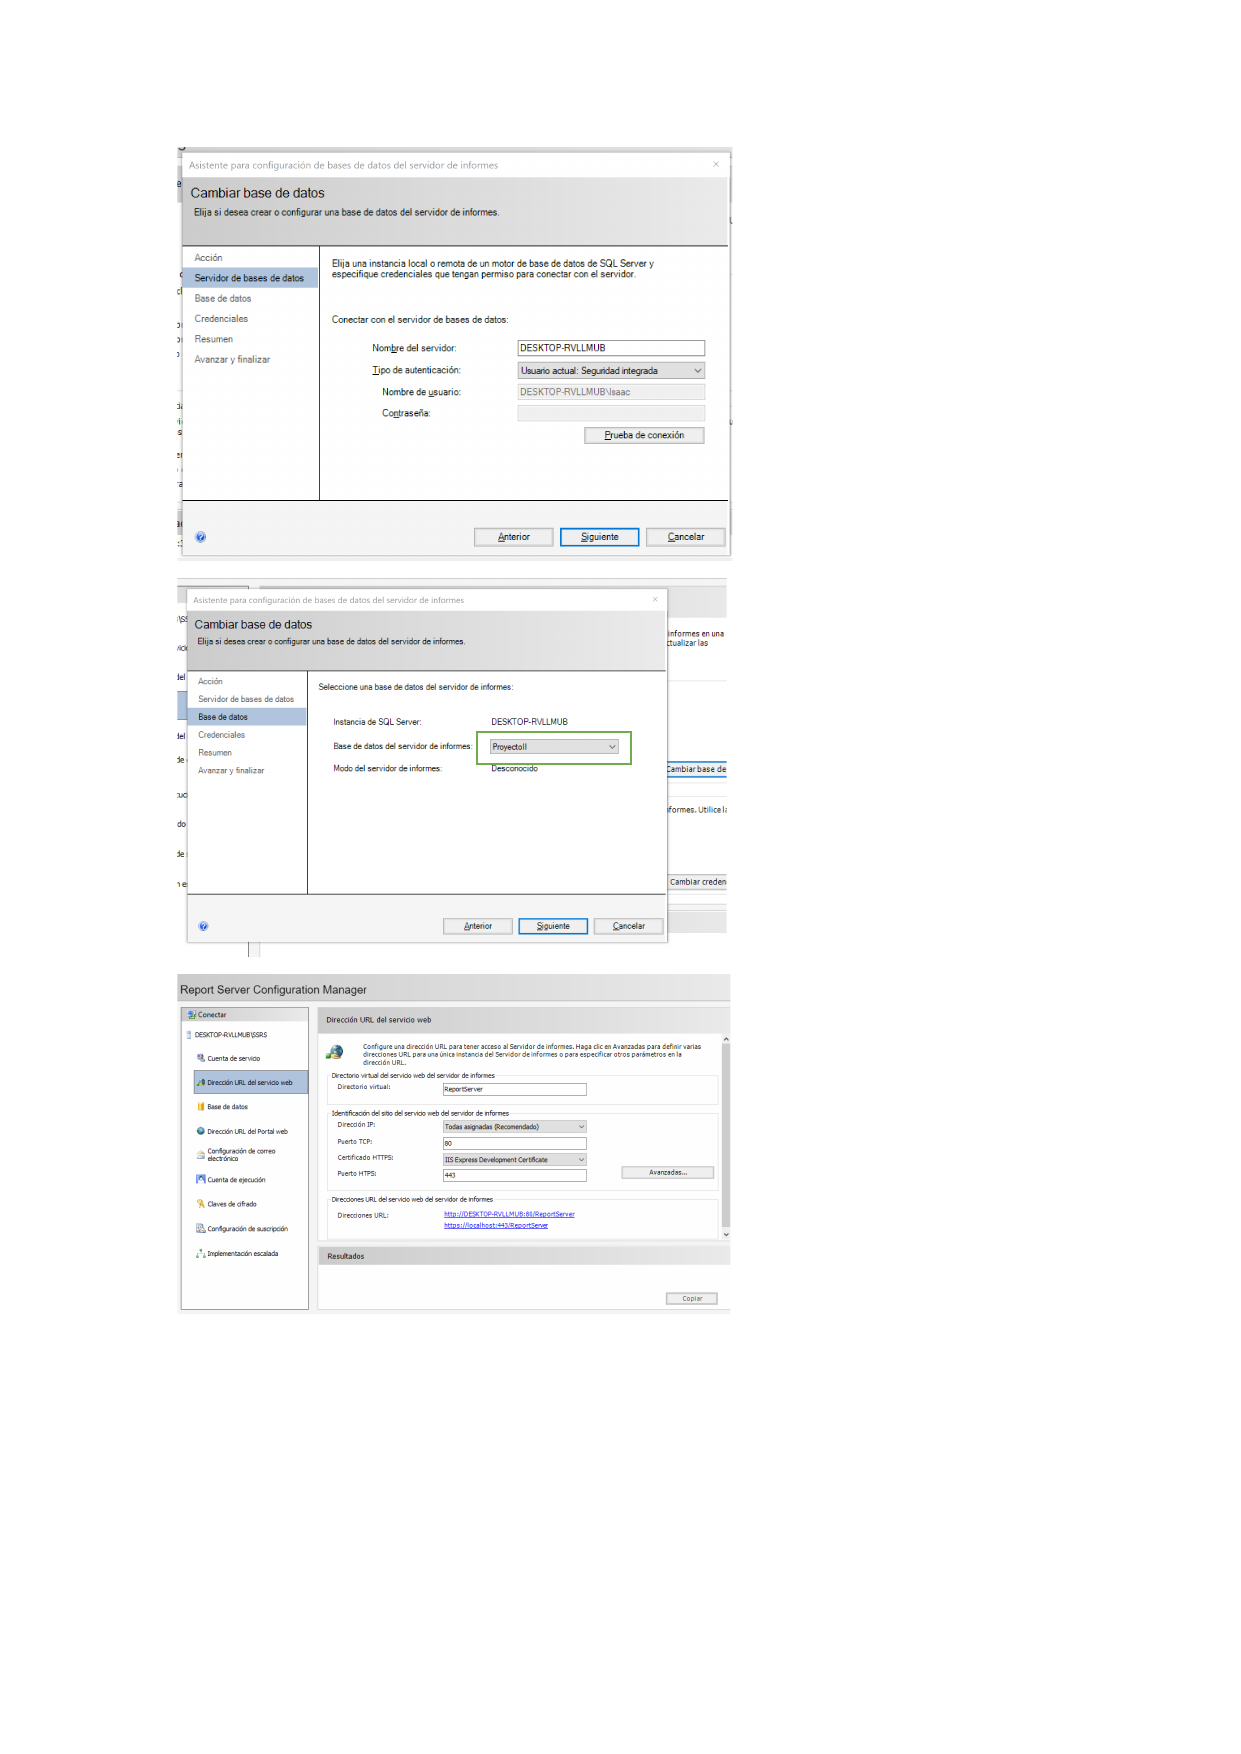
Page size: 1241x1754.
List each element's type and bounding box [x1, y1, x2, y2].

picture [177, 147, 733, 561]
picture [177, 578, 727, 957]
picture [177, 974, 731, 1314]
